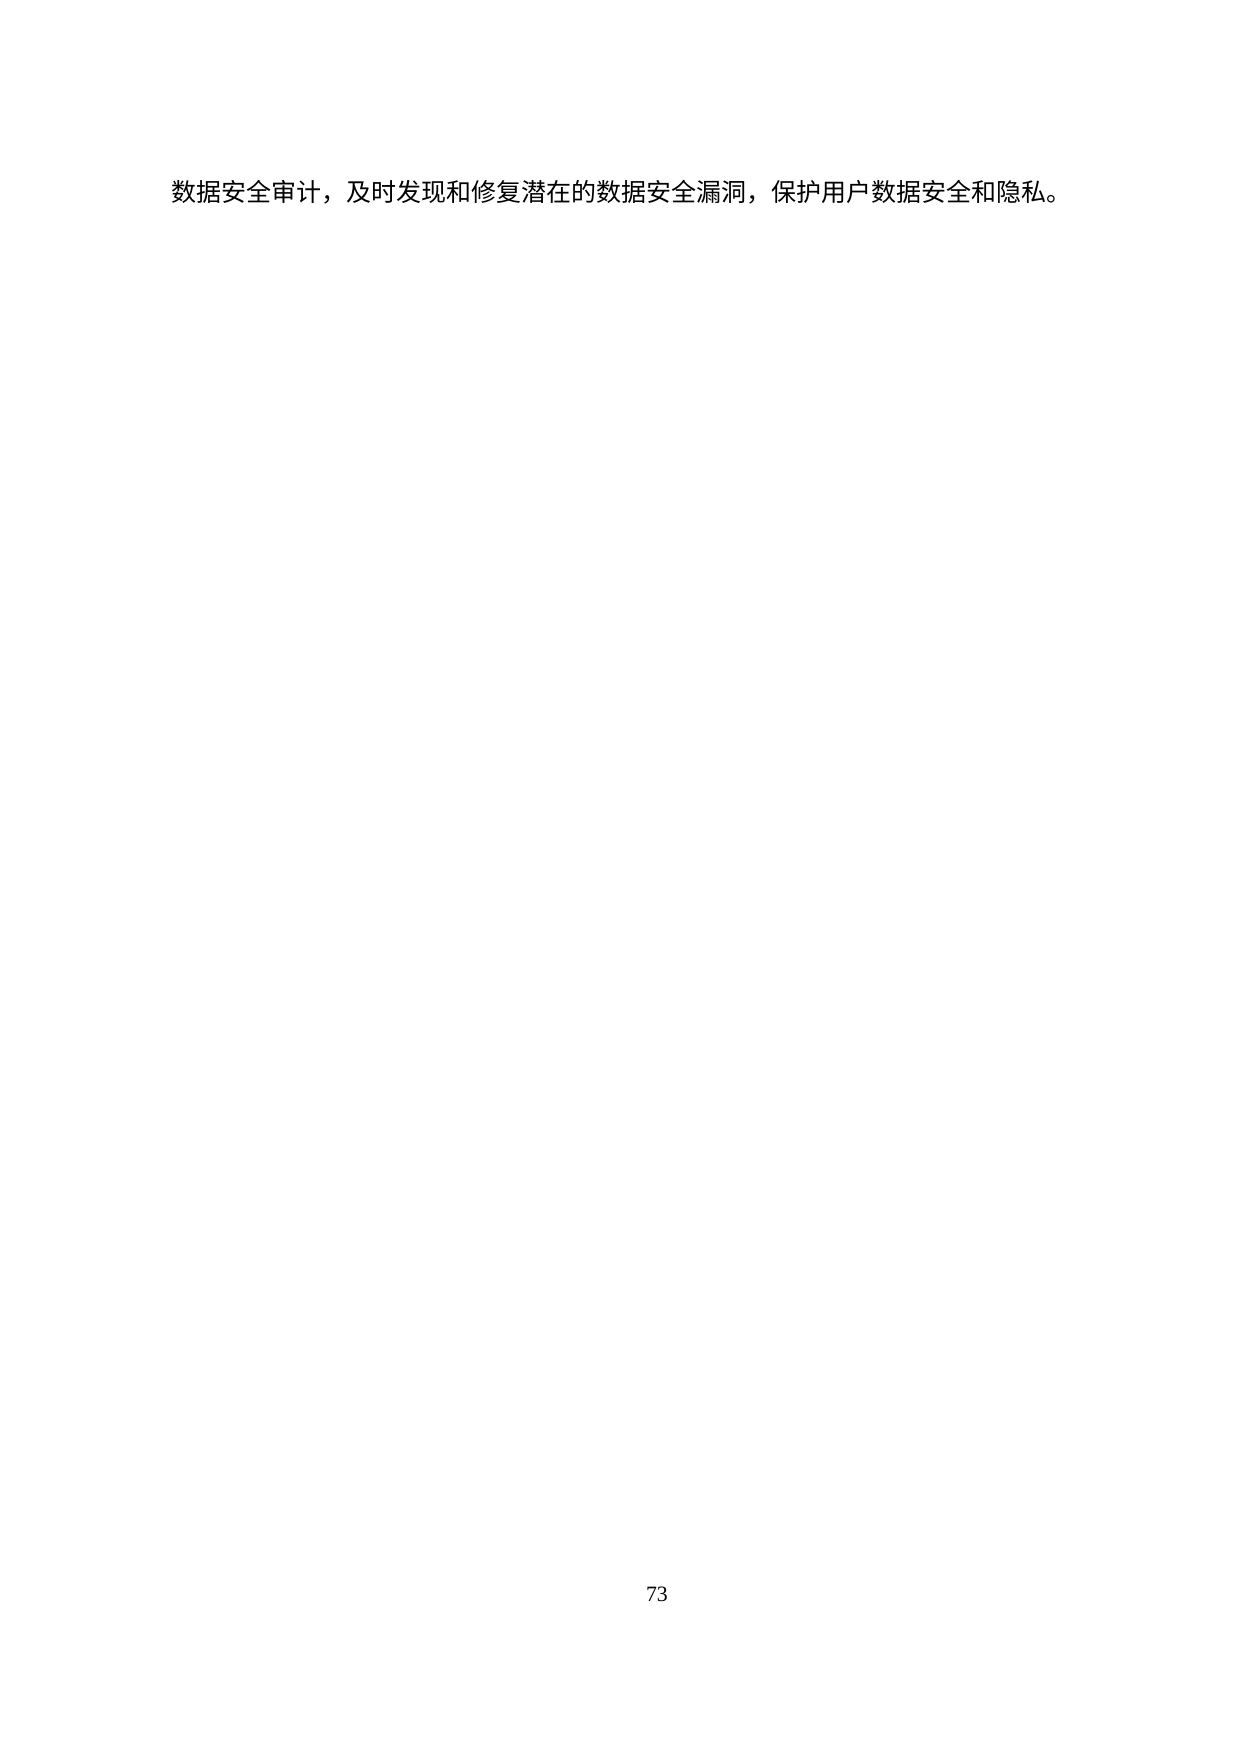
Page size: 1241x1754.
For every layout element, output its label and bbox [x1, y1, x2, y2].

text [171, 157, 1098, 224]
